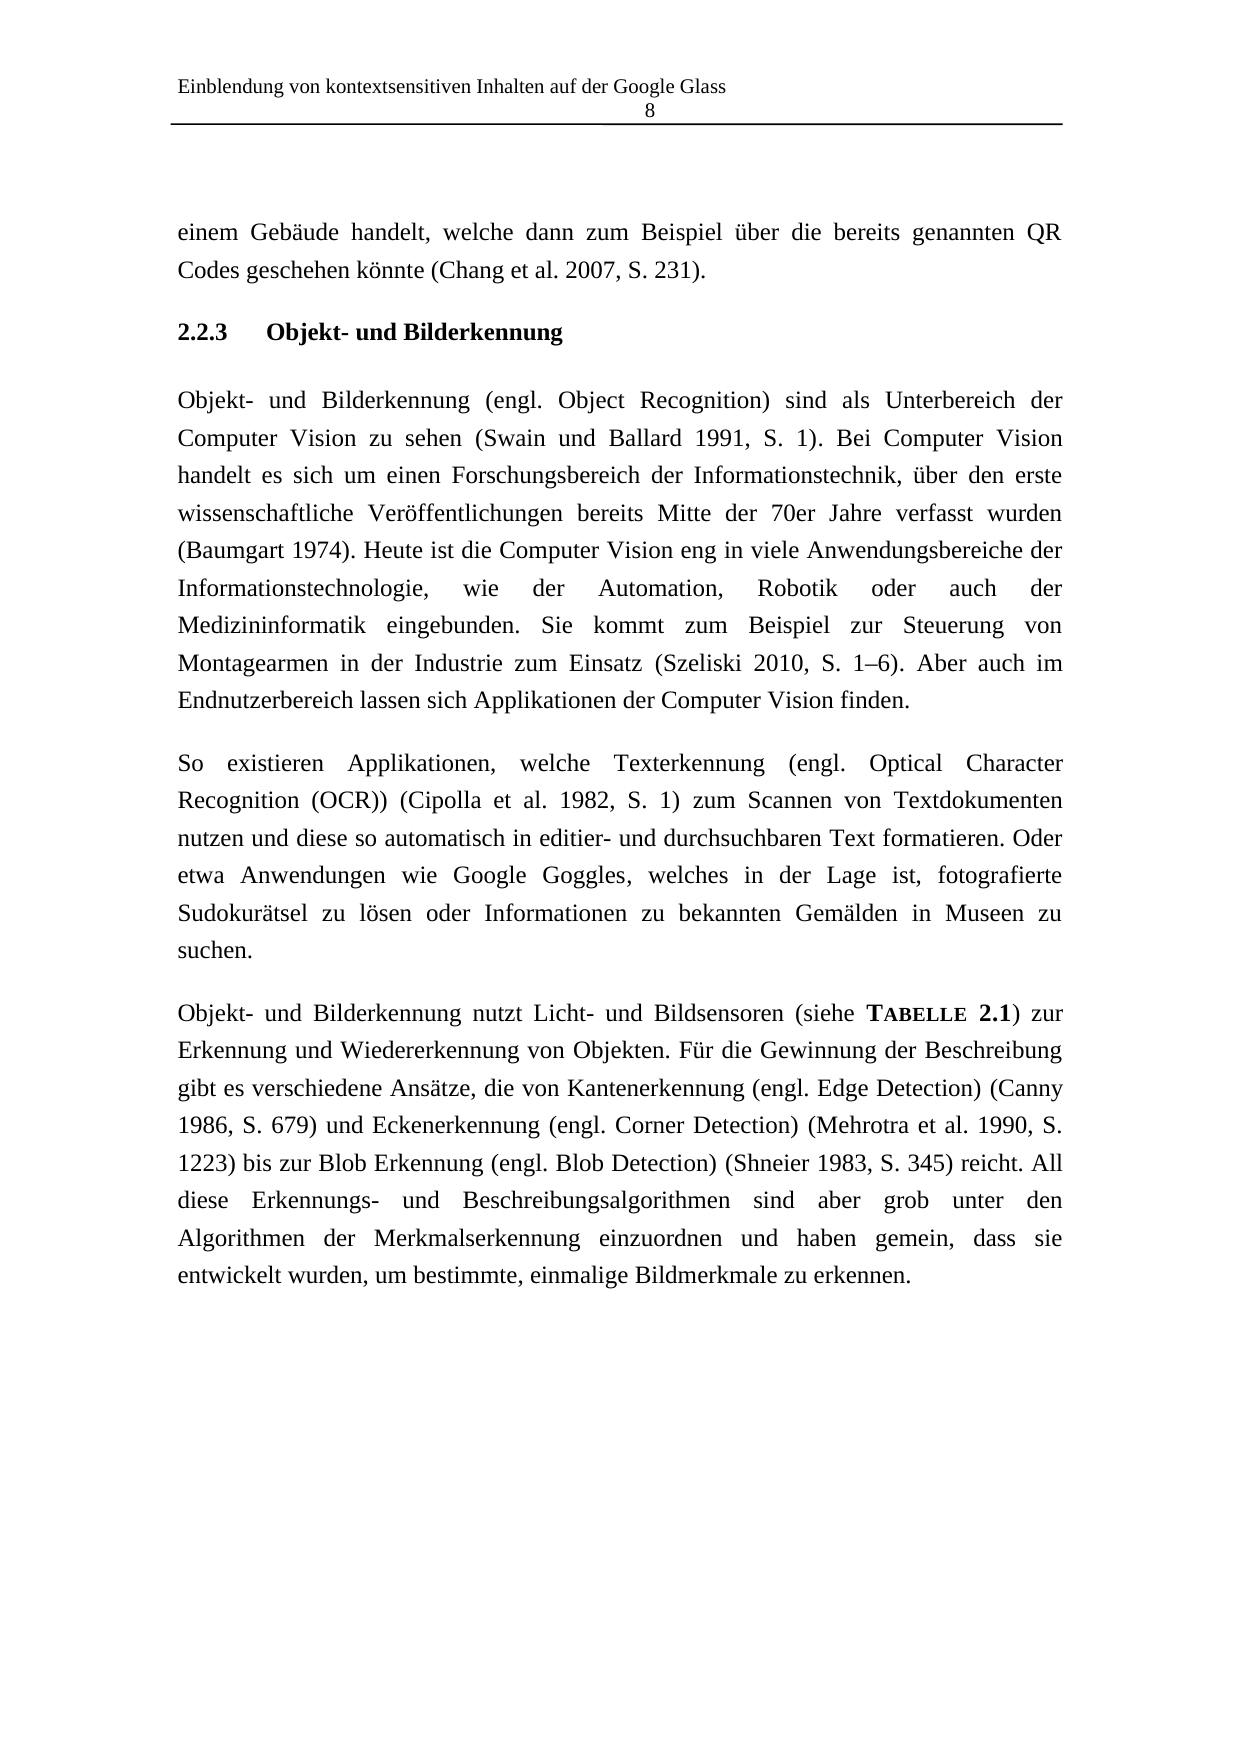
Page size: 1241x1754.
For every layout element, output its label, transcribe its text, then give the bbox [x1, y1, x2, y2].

text Objekt- und Bilderkennung (engl. Object Recognition) sind als Unterbereich der Computer Vision zu sehen (Swain und Ballard 1991, S. 1). Bei Computer Vision handelt es sich um einen Forschungsbereich der Informationstechnik, über den erste wissenschaftliche Veröffentlichungen bereits Mitte der 70er Jahre verfasst wurden (Baumgart 1974). Heute ist die Computer Vision eng in viele Anwendungsbereiche der Informationstechnologie, wie der Automation, Robotik oder auch der Medizininformatik eingebunden. Sie kommt zum Beispiel zur Steuerung von Montagearmen in der Industrie zum Einsatz (Szeliski 2010, S. 1–6). Aber auch im Endnutzerbereich lassen sich Applikationen der Computer Vision finden. [177, 377, 1063, 714]
text Objekt- und Bilderkennung nutzt Licht- und Bildsensoren (siehe Tabelle 2.1) zur Erkennung und Wiedererkennung von Objekten. Für die Gewinnung der Beschreibung gibt es verschiedene Ansätze, die von Kantenerkennung (engl. Edge Detection) (Canny 1986, S. 679) und Eckenerkennung (engl. Corner Detection) (Mehrotra et al. 1990, S. 1223) bis zur Blob Erkennung (engl. Blob Detection) (Shneier 1983, S. 345) reicht. All diese Erkennungs- und Beschreibungsalgorithmen sind aber grob unter den Algorithmen der Merkmalserkennung einzuordnen und haben gemein, dass sie entwickelt wurden, um bestimmte, einmalige Bildmerkmale zu erkennen. [177, 989, 1063, 1289]
text So existieren Applikationen, welche Texterkennung (engl. Optical Character Recognition (OCR)) (Cipolla et al. 1982, S. 1) zum Scannen von Textdokumenten nutzen und diese so automatisch in editier- und durchsuchbaren Text formatieren. Oder etwa Anwendungen wie Google Goggles, welches in der Lage ist, fotografierte Sudokurätsel zu lösen oder Informationen zu bekannten Gemälden in Museen zu suchen. [177, 739, 1063, 964]
subtitle Objekt- und Bilderkennung [177, 317, 1063, 346]
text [177, 208, 1063, 283]
